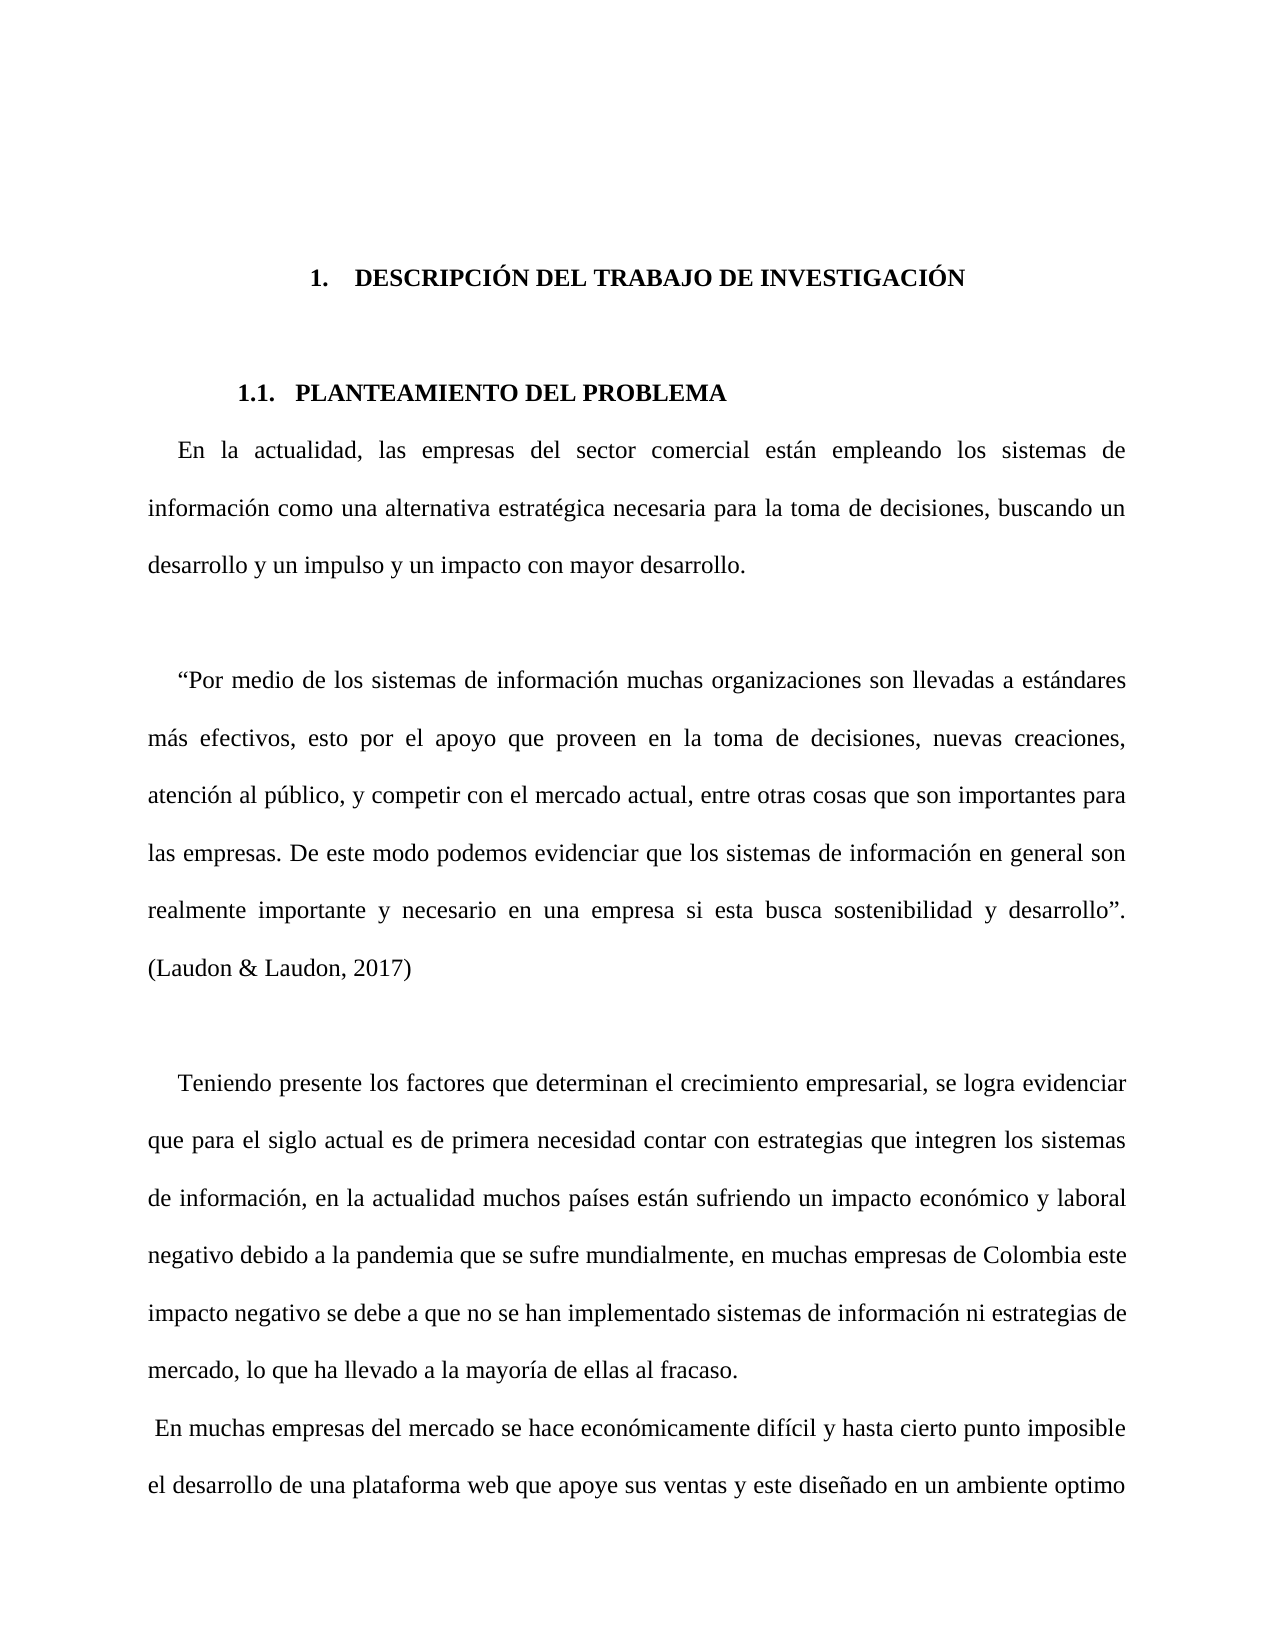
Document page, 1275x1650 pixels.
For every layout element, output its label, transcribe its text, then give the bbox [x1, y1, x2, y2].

subtitle PLANTEAMIENTO DEL PROBLEMA [208, 378, 1127, 406]
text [148, 1413, 1127, 1499]
subtitle DESCRIPCIÓN DEL TRABAJO DE INVESTIGACIÓN [148, 263, 1127, 291]
text “Por medio de los sistemas de información muchas organizaciones son llevadas a estándares más efectivos, esto por el apoyo que proveen en la toma de decisiones, nuevas creaciones, atención al público, y competir con el mercado actual, entre otras cosas que son importantes para las empresas. De este modo podemos evidenciar que los sistemas de información en general son realmente importante y necesario en una empresa si esta busca sostenibilidad y desarrollo”. (Laudon & Laudon, 2017) [148, 665, 1127, 981]
text Teniendo presente los factores que determinan el crecimiento empresarial, se logra evidenciar que para el siglo actual es de primera necesidad contar con estrategias que integren los sistemas de información, en la actualidad muchos países están sufriendo un impacto económico y laboral negativo debido a la pandemia que se sufre mundialmente, en muchas empresas de Colombia este impacto negativo se debe a que no se han implementado sistemas de información ni estrategias de mercado, lo que ha llevado a la mayoría de ellas al fracaso. [148, 1068, 1127, 1384]
text En la actualidad, las empresas del sector comercial están empleando los sistemas de información como una alternativa estratégica necesaria para la toma de decisiones, buscando un desarrollo y un impulso y un impacto con mayor desarrollo. [148, 435, 1127, 579]
